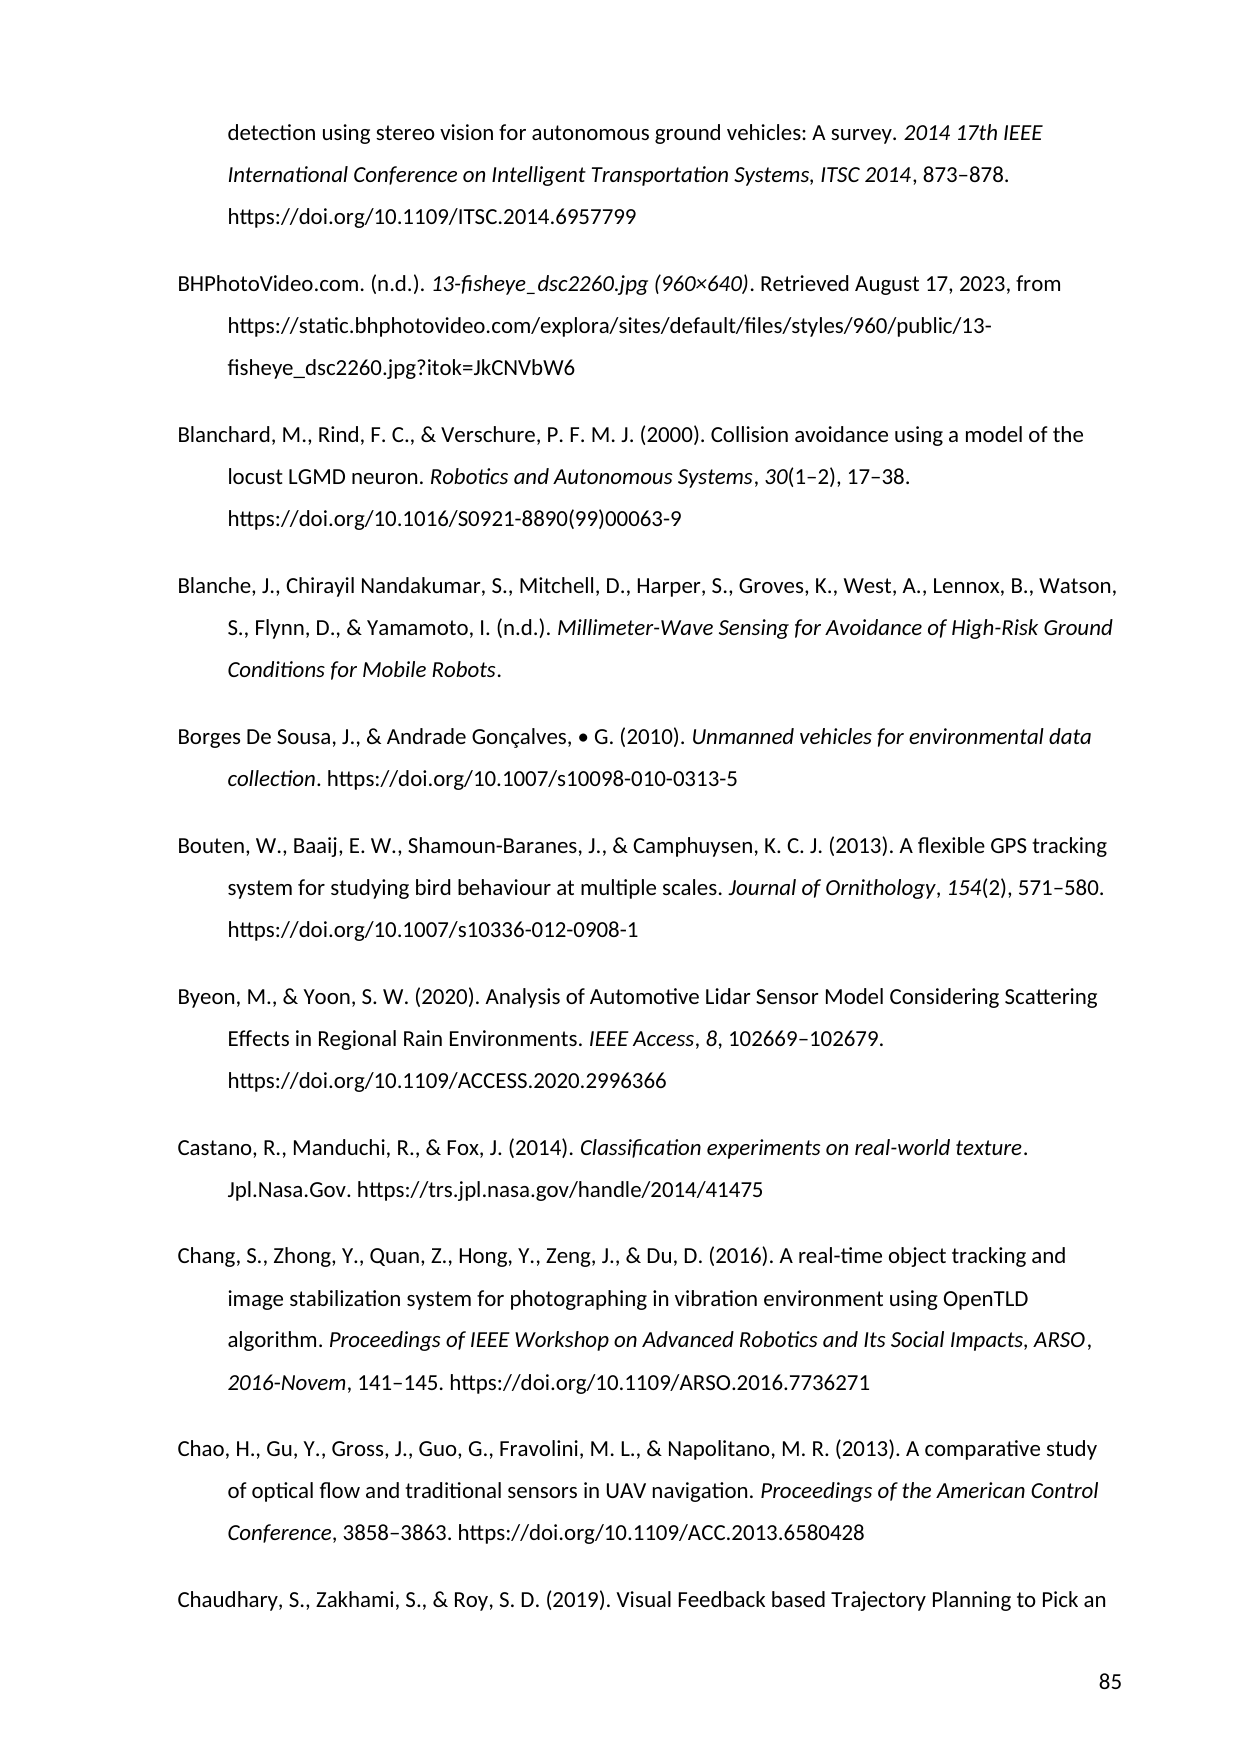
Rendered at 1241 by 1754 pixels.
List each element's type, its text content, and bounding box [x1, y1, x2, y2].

text Blanche, J., Chirayil Nandakumar, S., Mitchell, D., Harper, S., Groves, K., West, A., Lennox, B., Watson, S., Flynn, D., & Yamamoto, I. (n.d.). Millimeter-Wave Sensing for Avoidance of High-Risk Ground Conditions for Mobile Robots. [177, 571, 1122, 683]
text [177, 1586, 1122, 1613]
text Castano, R., Manduchi, R., & Fox, J. (2014). Classification experiments on real-world texture. Jpl.Nasa.Gov. https://trs.jpl.nasa.gov/handle/2014/41475 [177, 1133, 1122, 1203]
text Blanchard, M., Rind, F. C., & Verschure, P. F. M. J. (2000). Collision avoidance using a model of the locust LGMD neuron. Robotics and Autonomous Systems, 30(1–2), 17–38. https://doi.org/10.1016/S0921-8890(99)00063-9 [177, 420, 1122, 532]
text Chang, S., Zhong, Y., Quan, Z., Hong, Y., Zeng, J., & Du, D. (2016). A real-time object tracking and image stabilization system for photographing in vibration environment using OpenTLD algorithm. Proceedings of IEEE Workshop on Advanced Robotics and Its Social Impacts, ARSO, 2016-Novem, 141–145. https://doi.org/10.1109/ARSO.2016.7736271 [177, 1242, 1122, 1396]
text BHPhotoVideo.com. (n.d.). 13-fisheye_dsc2260.jpg (960×640). Retrieved August 17, 2023, from https://static.bhphotovideo.com/explora/sites/default/files/styles/960/public/13-fisheye_dsc2260.jpg?itok=JkCNVbW6 [177, 269, 1122, 381]
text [177, 118, 1122, 230]
text Chao, H., Gu, Y., Gross, J., Guo, G., Fravolini, M. L., & Napolitano, M. R. (2013). A comparative study of optical flow and traditional sensors in UAV navigation. Proceedings of the American Control Conference, 3858–3863. https://doi.org/10.1109/ACC.2013.6580428 [177, 1434, 1122, 1547]
text Bouten, W., Baaij, E. W., Shamoun-Baranes, J., & Camphuysen, K. C. J. (2013). A flexible GPS tracking system for studying bird behaviour at multiple scales. Journal of Ornithology, 154(2), 571–580. https://doi.org/10.1007/s10336-012-0908-1 [177, 831, 1122, 943]
text Borges De Sousa, J., & Andrade Gonçalves, • G. (2010). Unmanned vehicles for environmental data collection. https://doi.org/10.1007/s10098-010-0313-5 [177, 722, 1122, 792]
text Byeon, M., & Yoon, S. W. (2020). Analysis of Automotive Lidar Sensor Model Considering Scattering Effects in Regional Rain Environments. IEEE Access, 8, 102669–102679. https://doi.org/10.1109/ACCESS.2020.2996366 [177, 982, 1122, 1094]
